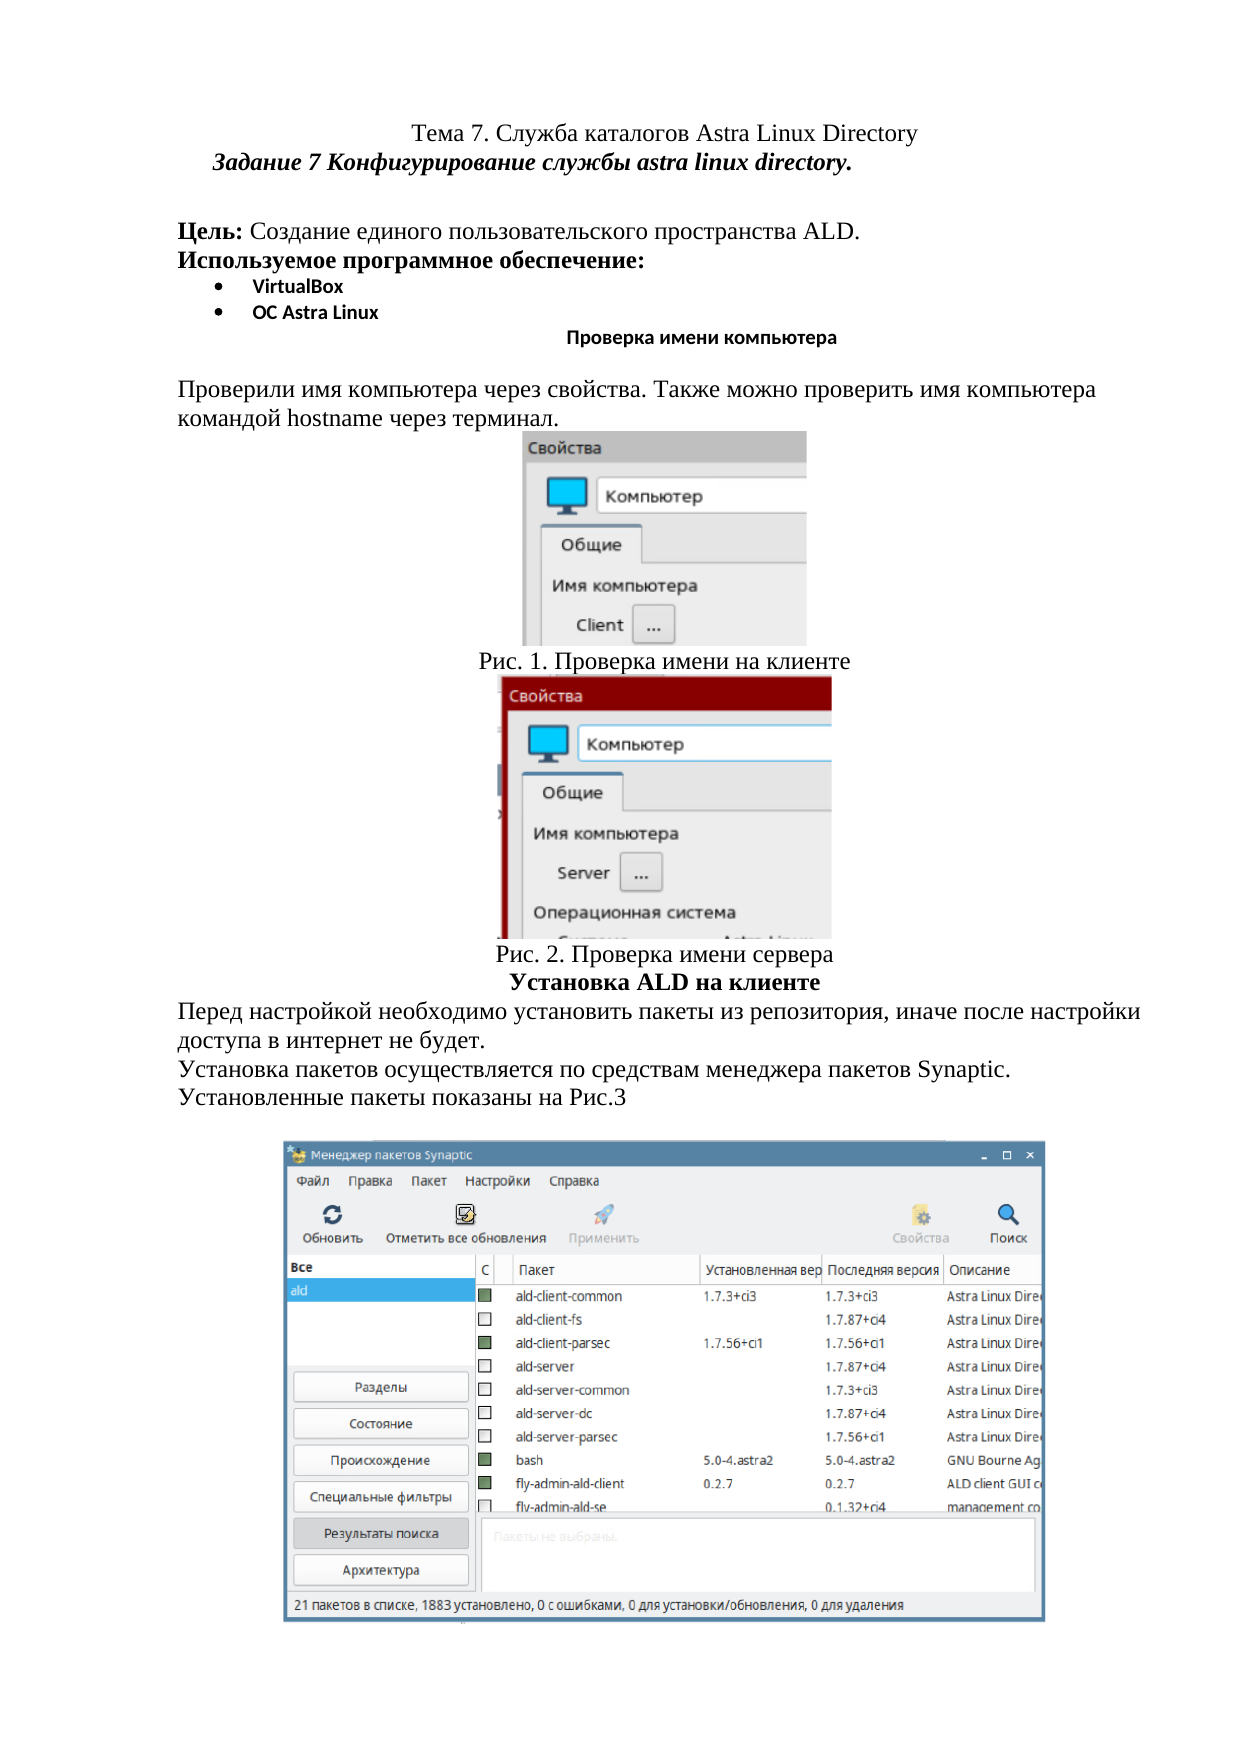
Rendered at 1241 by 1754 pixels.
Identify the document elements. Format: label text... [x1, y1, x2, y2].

picture [522, 431, 807, 646]
text Используемое программное обеспечение: [177, 245, 1152, 273]
text Установка пакетов осуществляется по средствам менеджера пакетов Synaptic. Установленные пакеты показаны на Рис.3 [177, 1054, 1152, 1111]
list VirtualBox [215, 273, 1152, 299]
text Проверили имя компьютера через свойства. Также можно проверить имя компьютера командой hostname через терминал. [177, 374, 1152, 432]
text Цель: Создание единого пользовательского пространства ALD. [177, 216, 1152, 245]
text Установка ALD на клиенте [177, 967, 1152, 996]
text Рис. 1. Проверка имени на клиенте [177, 646, 1152, 675]
subtitle Задание 7 Конфигурирование службы astra linux directory. [213, 147, 1152, 176]
list Проверка имени компьютера [252, 324, 1152, 350]
text Рис. 2. Проверка имени сервера [177, 939, 1152, 967]
text Тема 7. Служба каталогов Astra Linux Directory [177, 118, 1152, 147]
list OC Astra Linux [215, 299, 1152, 324]
picture [497, 674, 832, 939]
text Перед настройкой необходимо установить пакеты из репозитория, иначе после настройки доступа в интернет не будет. [177, 996, 1152, 1054]
picture [283, 1140, 1046, 1624]
